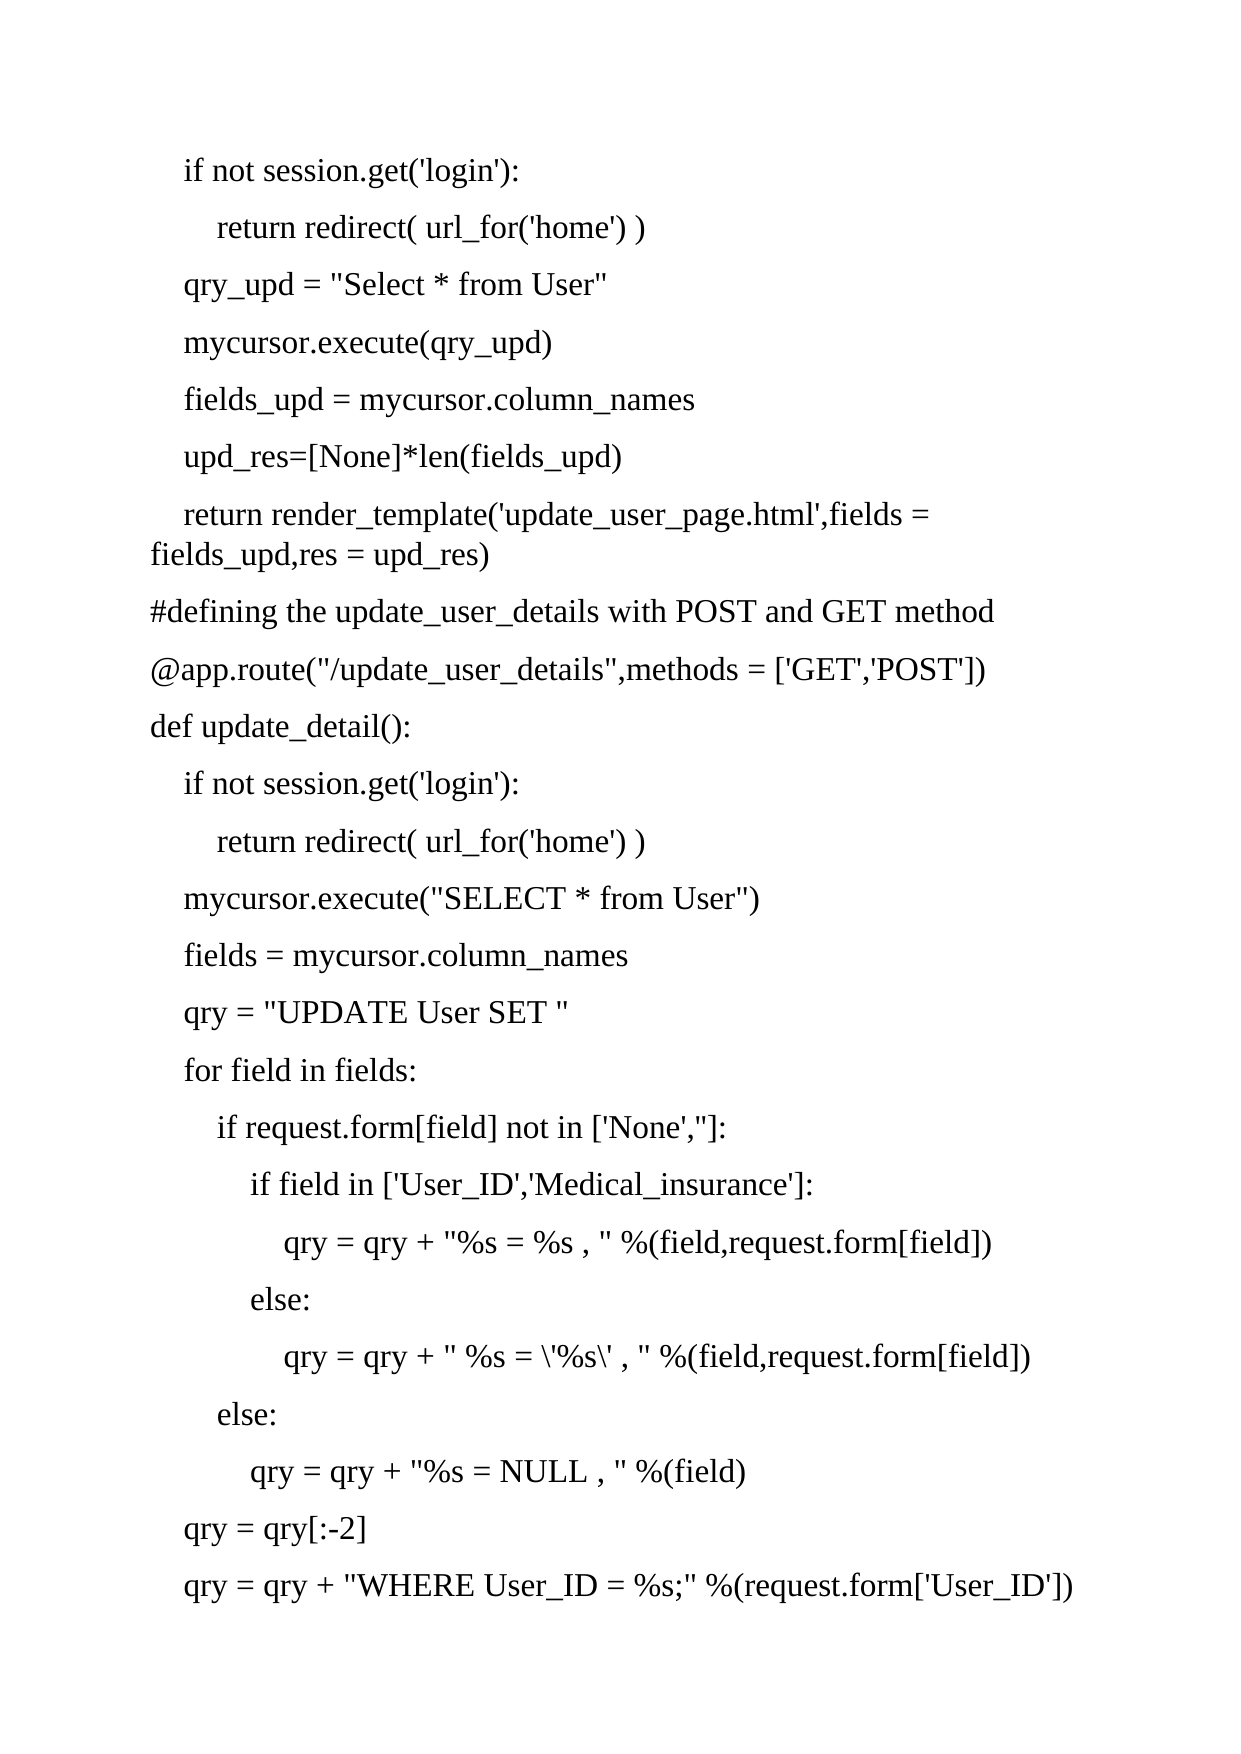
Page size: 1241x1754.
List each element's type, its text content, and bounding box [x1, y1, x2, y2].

text mycursor.execute("SELECT * from User") [150, 878, 1090, 916]
text qry = qry[:-2] [150, 1508, 1090, 1547]
text else: [150, 1279, 1090, 1317]
text qry_upd = "Select * from User" [150, 264, 1090, 303]
text qry = "UPDATE User SET " [150, 993, 1090, 1031]
text qry = qry + " %s = \'%s\' , " %(field,request.form[field]) [150, 1336, 1090, 1375]
text qry = qry + "%s = %s , " %(field,request.form[field]) [150, 1222, 1090, 1260]
text fields = mycursor.column_names [150, 935, 1090, 974]
text else: [150, 1394, 1090, 1432]
text mycursor.execute(qry_upd) [150, 322, 1090, 360]
text if not session.get('login'): [150, 763, 1090, 802]
text #defining the update_user_details with POST and GET method [150, 592, 1090, 630]
text def update_detail(): [150, 706, 1090, 744]
text qry = qry + "%s = NULL , " %(field) [150, 1451, 1090, 1489]
text if field in ['User_ID','Medical_insurance']: [150, 1164, 1090, 1203]
text return redirect( url_for('home') ) [150, 207, 1090, 246]
text return render_template('update_user_page.html',fields = fields_upd,res = upd_res) [150, 494, 1090, 573]
text if not session.get('login'): [150, 150, 1090, 188]
text return redirect( url_for('home') ) [150, 821, 1090, 859]
text if request.form[field] not in ['None','']: [150, 1107, 1090, 1146]
text for field in fields: [150, 1050, 1090, 1088]
text upd_res=[None]*len(fields_upd) [150, 436, 1090, 475]
text fields_upd = mycursor.column_names [150, 379, 1090, 417]
text @app.route("/update_user_details",methods = ['GET','POST']) [150, 649, 1090, 687]
text qry = qry + "WHERE User_ID = %s;" %(request.form['User_ID']) [150, 1566, 1090, 1604]
